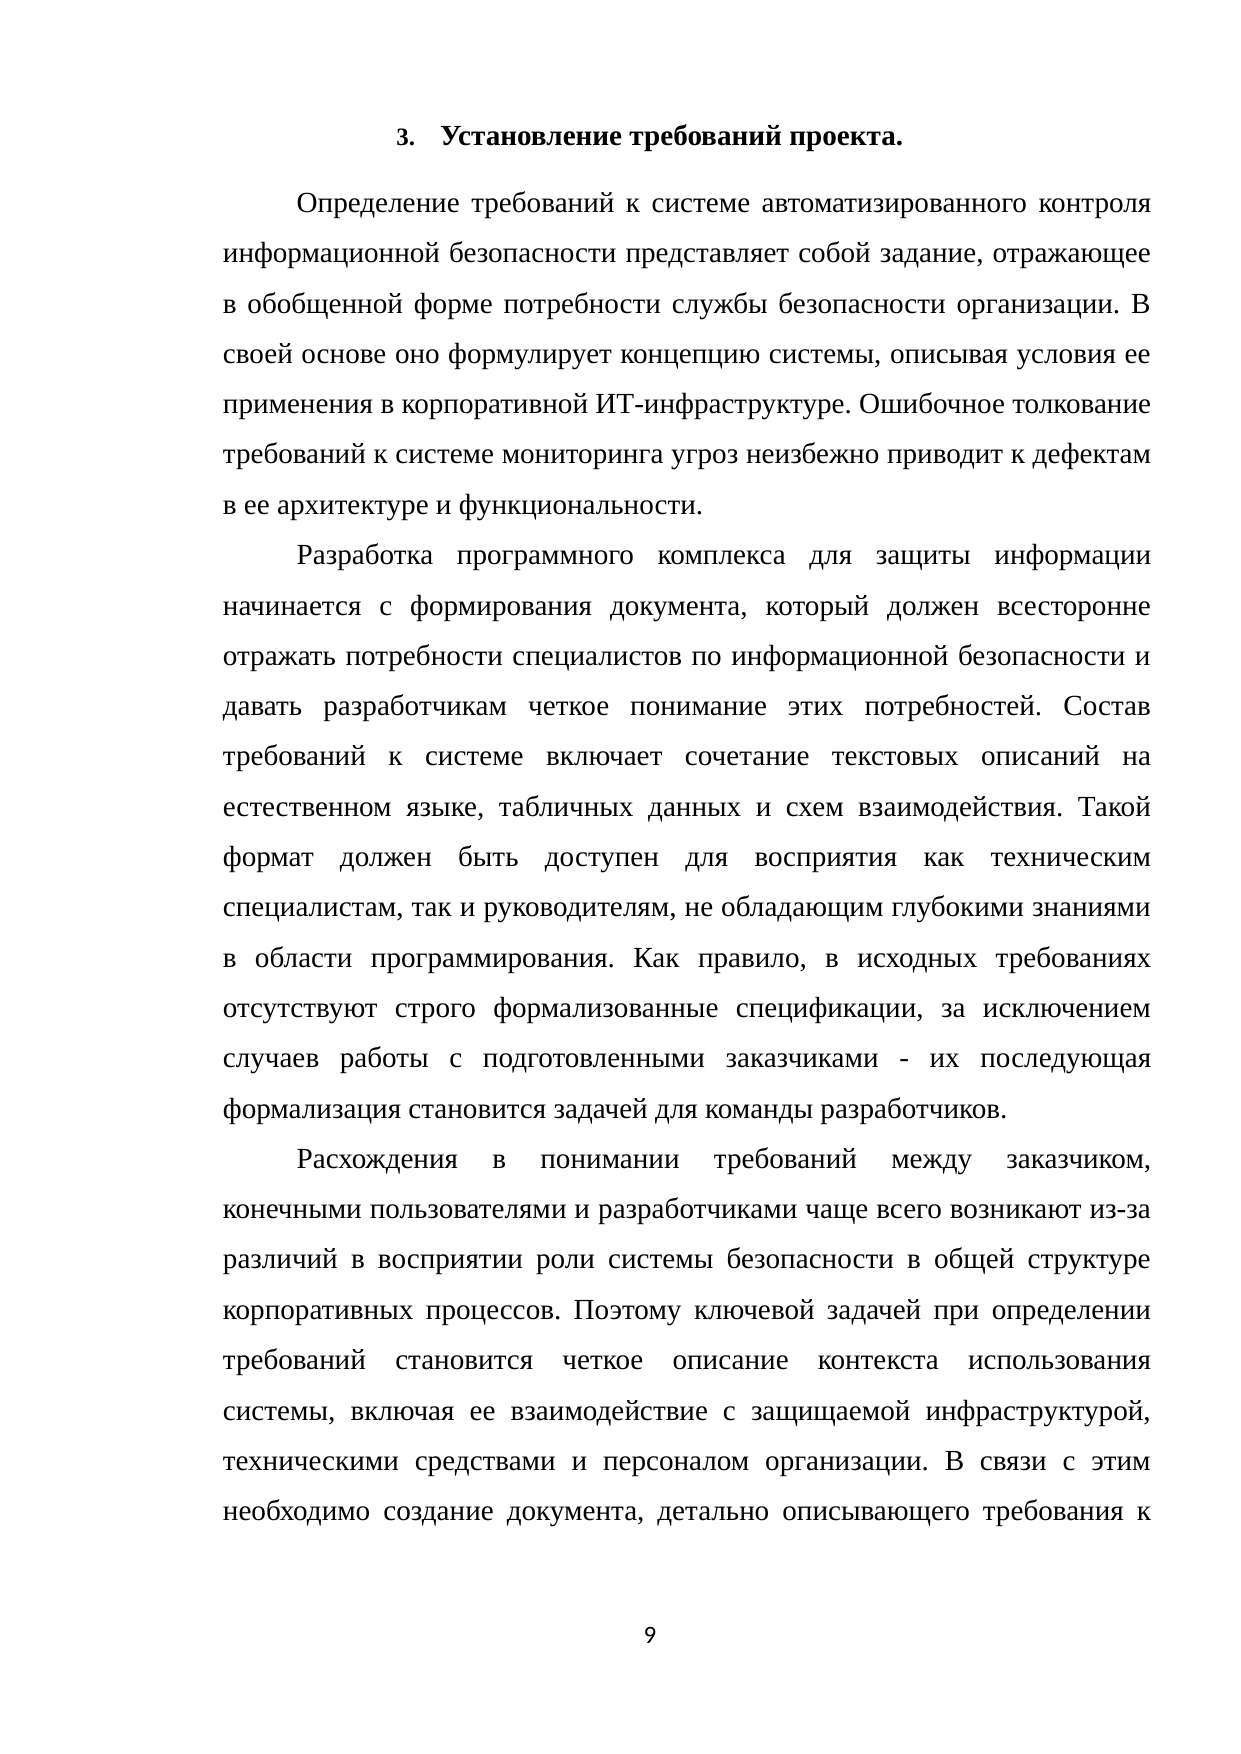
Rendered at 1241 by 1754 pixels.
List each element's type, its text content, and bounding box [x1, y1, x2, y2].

list Установление требований проекта. [148, 118, 1152, 152]
text Разработка программного комплекса для защиты информации начинается с формирования документа, который должен всесторонне отражать потребности специалистов по информационной безопасности и давать разработчикам четкое понимание этих потребностей. Состав требований к системе включает сочетание текстовых описаний на естественном языке, табличных данных и схем взаимодействия. Такой формат должен быть доступен для восприятия как техническим специалистам, так и руководителям, не обладающим глубокими знаниями в области программирования. Как правило, в исходных требованиях отсутствуют строго формализованные спецификации, за исключением случаев работы с подготовленными заказчиками - их последующая формализация становится задачей для команды разработчиков. [223, 537, 1152, 1124]
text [223, 1141, 1152, 1527]
text Определение требований к системе автоматизированного контроля информационной безопасности представляет собой задание, отражающее в обобщенной форме потребности службы безопасности организации. В своей основе оно формулирует концепцию системы, описывая условия ее применения в корпоративной ИТ-инфраструктуре. Ошибочное толкование требований к системе мониторинга угроз неизбежно приводит к дефектам в ее архитектуре и функциональности. [223, 185, 1152, 521]
